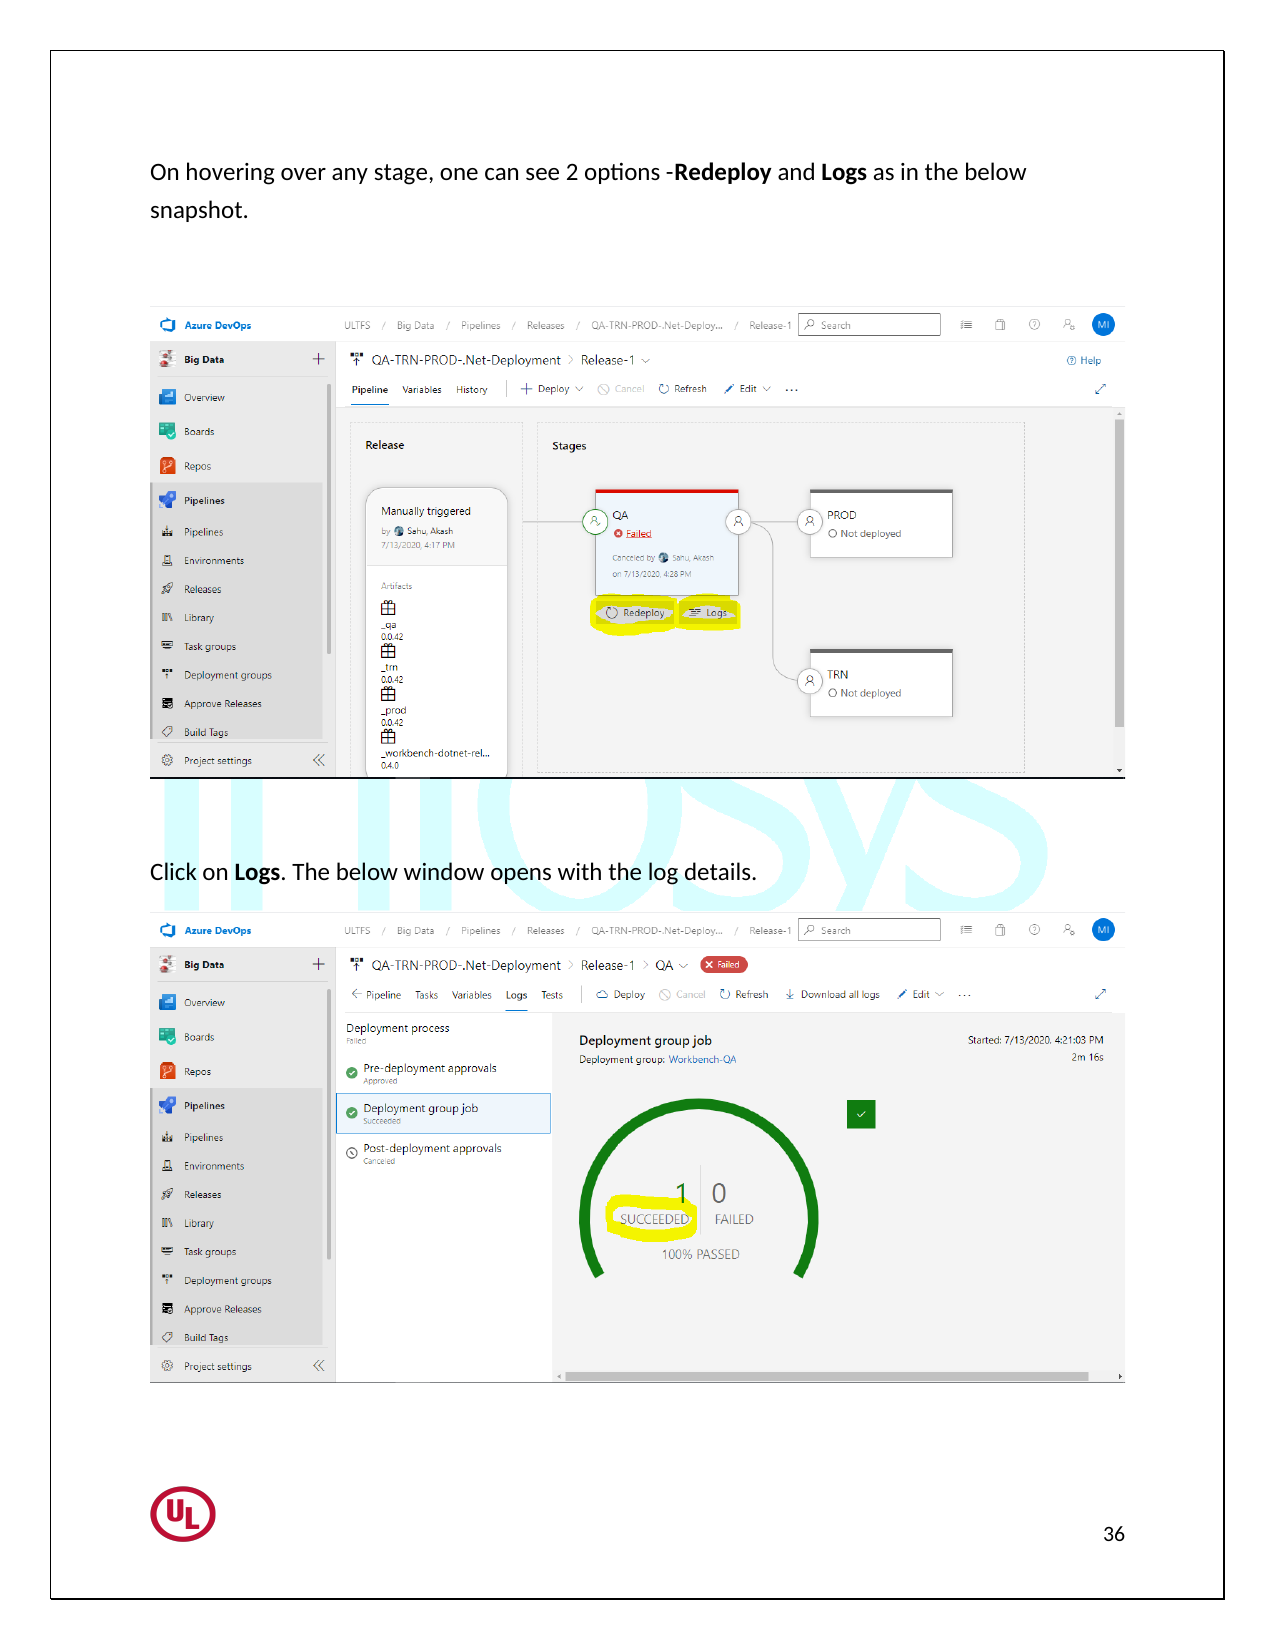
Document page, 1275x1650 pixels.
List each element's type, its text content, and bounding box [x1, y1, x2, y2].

text On hovering over any stage, one can see 2 options -Redeploy and Logs as in the below snapshot. [150, 156, 1124, 225]
picture [150, 304, 1125, 779]
picture [150, 1486, 216, 1542]
picture [150, 911, 1125, 1383]
text Click on Logs. The below window opens with the log details. [150, 856, 1124, 887]
